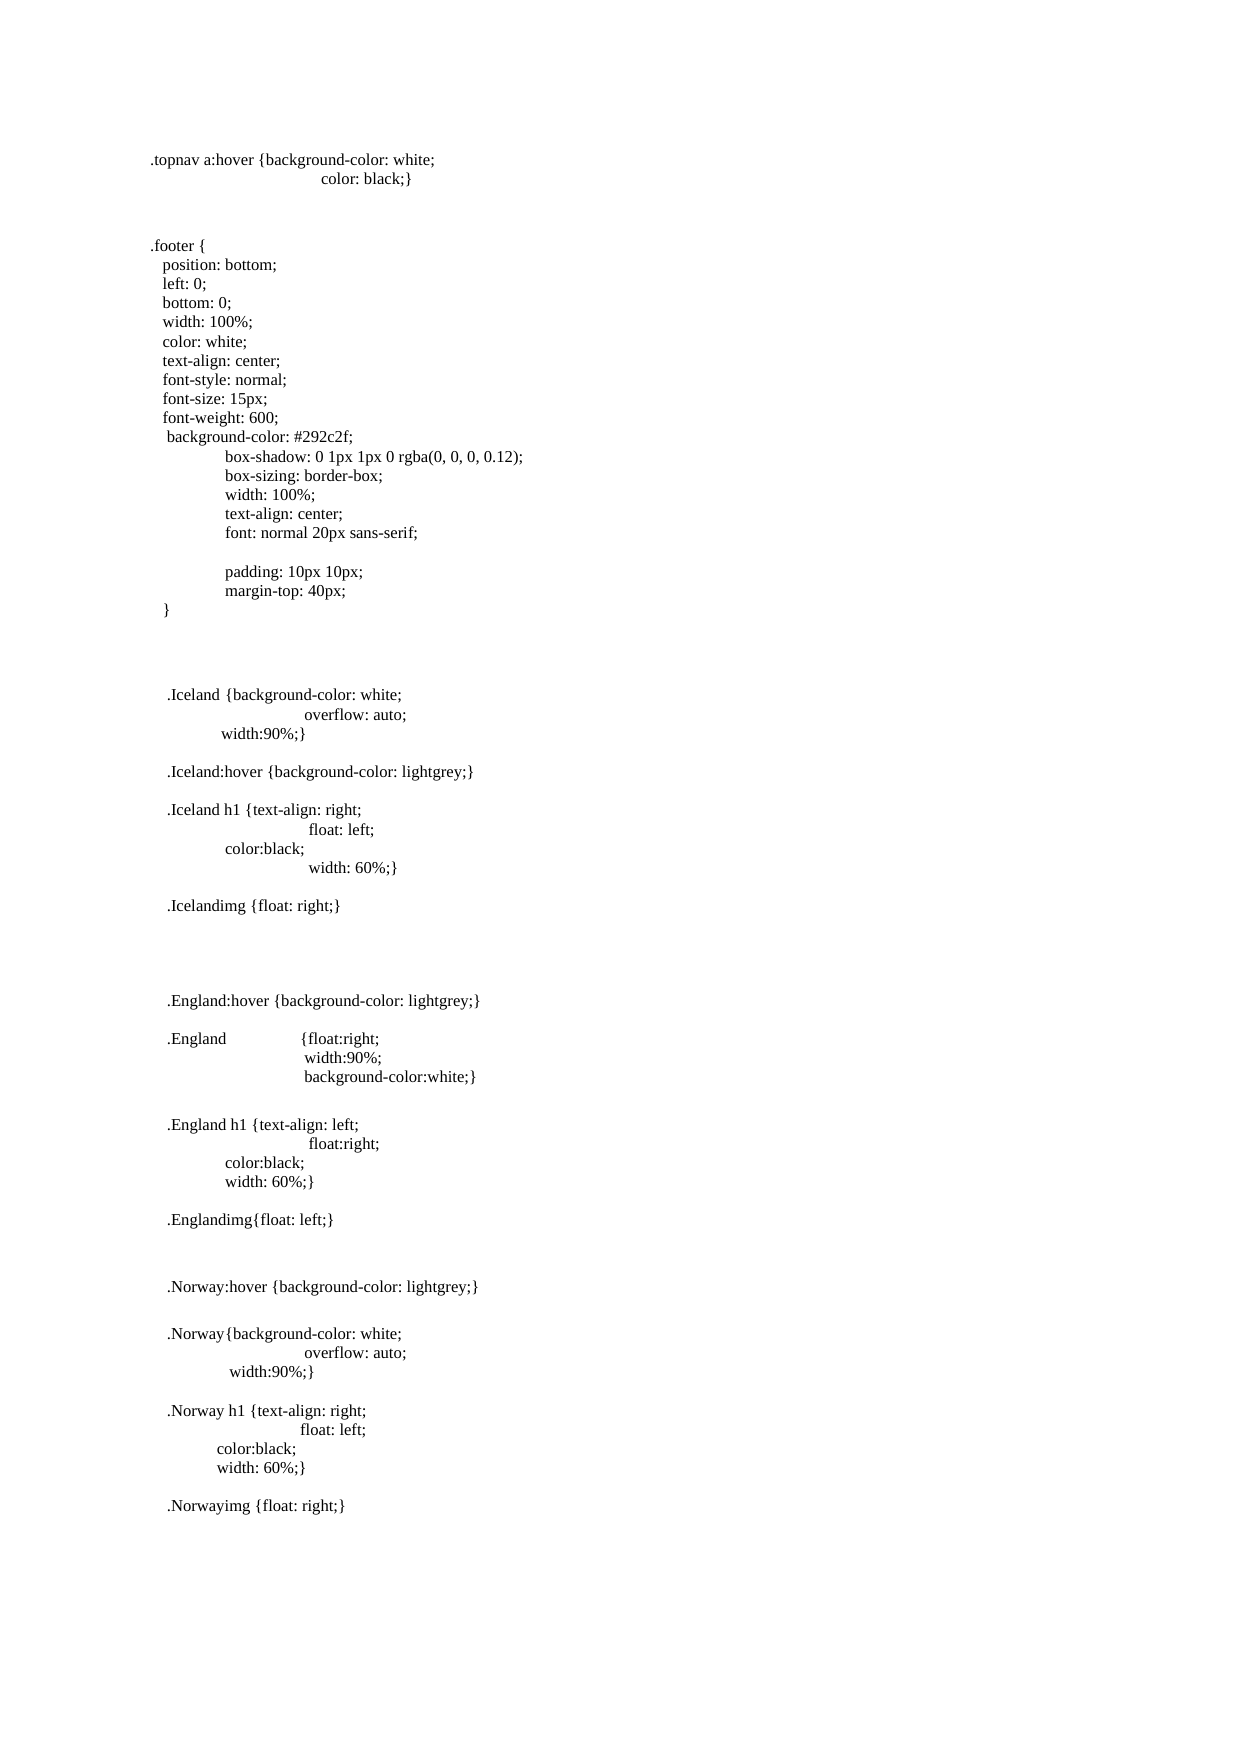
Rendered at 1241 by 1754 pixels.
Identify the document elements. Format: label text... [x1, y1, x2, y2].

text color:black; [150, 1439, 1090, 1458]
text } [150, 600, 1090, 619]
text .Iceland h1 {text-align: right; [150, 800, 1090, 819]
text .Icelandimg {float: right;} [150, 896, 1090, 915]
text width:90%;} [150, 1362, 1090, 1381]
text .Englandimg{float: left;} [150, 1210, 1090, 1229]
text bottom: 0; [150, 293, 1090, 312]
text color:black; [150, 838, 1090, 858]
text color:black; [150, 1153, 1090, 1172]
text font-style: normal; [150, 370, 1090, 389]
text text-align: center; [150, 351, 1090, 370]
text font: normal 20px sans-serif; [150, 523, 1090, 542]
text float: left; [150, 819, 1090, 838]
text .Norway {background-color: white; [150, 1324, 1090, 1343]
text box-shadow: 0 1px 1px 0 rgba(0, 0, 0, 0.12); [150, 446, 1090, 466]
text .England h1 {text-align: left; [150, 1114, 1090, 1133]
text .England:hover {background-color: lightgrey;} [150, 990, 1090, 1009]
text .topnav a:hover {background-color: white; [150, 150, 1090, 169]
text margin-top: 40px; [150, 581, 1090, 600]
text float:right; [150, 1133, 1090, 1153]
text box-sizing: border-box; [150, 466, 1090, 485]
text color: black;} [150, 169, 1090, 188]
text width: 100%; [150, 312, 1090, 331]
text .Iceland:hover {background-color: lightgrey;} [150, 762, 1090, 781]
text width: 60%;} [150, 1172, 1090, 1191]
text .Norway h1 {text-align: right; [150, 1400, 1090, 1419]
text background-color: #292c2f; [150, 427, 1090, 446]
text width: 60%;} [150, 1458, 1090, 1477]
text .footer { [150, 236, 1090, 255]
text width:90%;} [150, 723, 1090, 743]
text background-color:white;} [150, 1067, 1090, 1086]
text .Norway:hover {background-color: lightgrey;} [150, 1276, 1090, 1296]
text .Norwayimg {float: right;} [150, 1496, 1090, 1515]
text padding: 10px 10px; [150, 561, 1090, 581]
text text-align: center; [150, 504, 1090, 523]
text font-size: 15px; [150, 389, 1090, 408]
text width: 100%; [150, 485, 1090, 504]
text position: bottom; [150, 255, 1090, 274]
text .Iceland {background-color: white; [150, 685, 1090, 704]
text .England {float:right; [150, 1029, 1090, 1048]
text color: white; [150, 331, 1090, 351]
text left: 0; [150, 274, 1090, 293]
text font-weight: 600; [150, 408, 1090, 427]
text width:90%; [150, 1048, 1090, 1067]
text overflow: auto; [150, 1343, 1090, 1362]
text float: left; [150, 1419, 1090, 1439]
text overflow: auto; [150, 704, 1090, 723]
text width: 60%;} [150, 858, 1090, 877]
